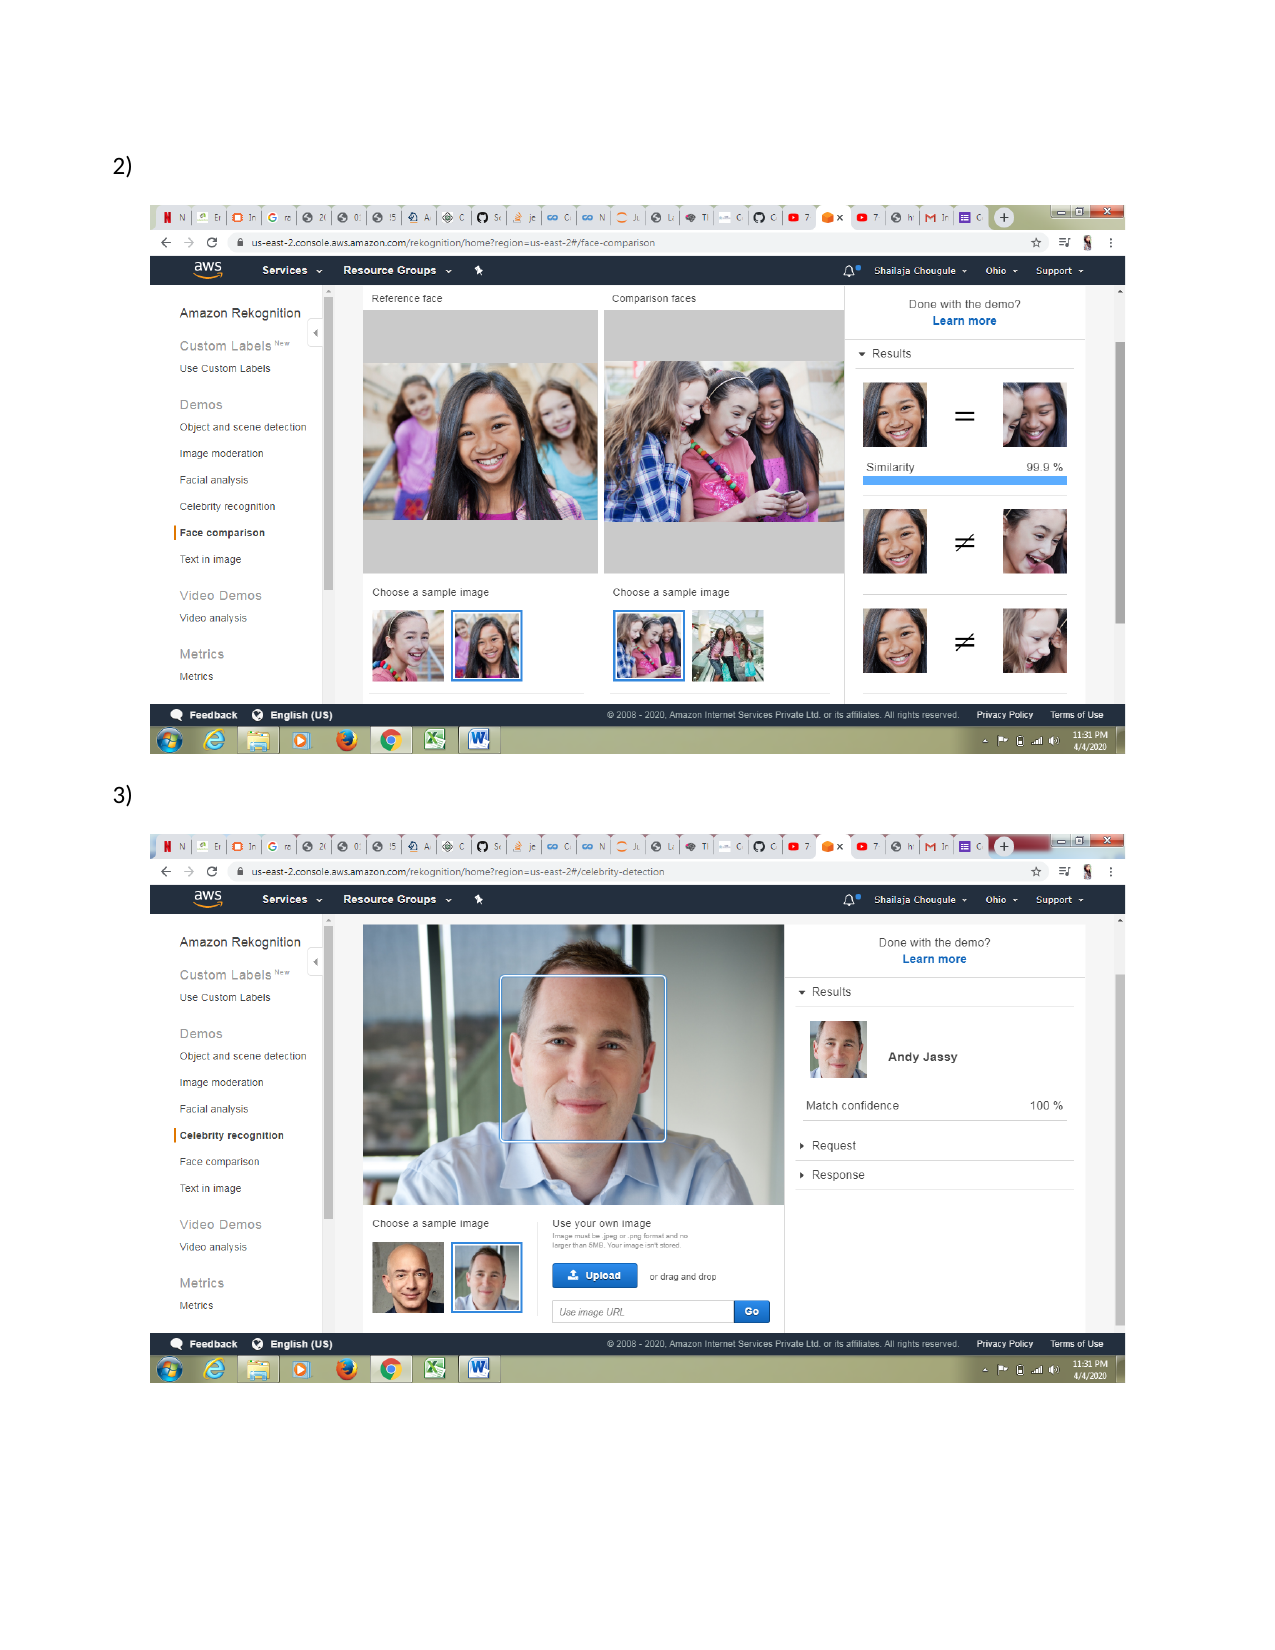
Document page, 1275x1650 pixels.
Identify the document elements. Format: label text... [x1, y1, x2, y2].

picture [150, 834, 1125, 1383]
picture [150, 205, 1125, 754]
text 3) [112, 779, 1125, 809]
text 2) [112, 150, 1125, 181]
